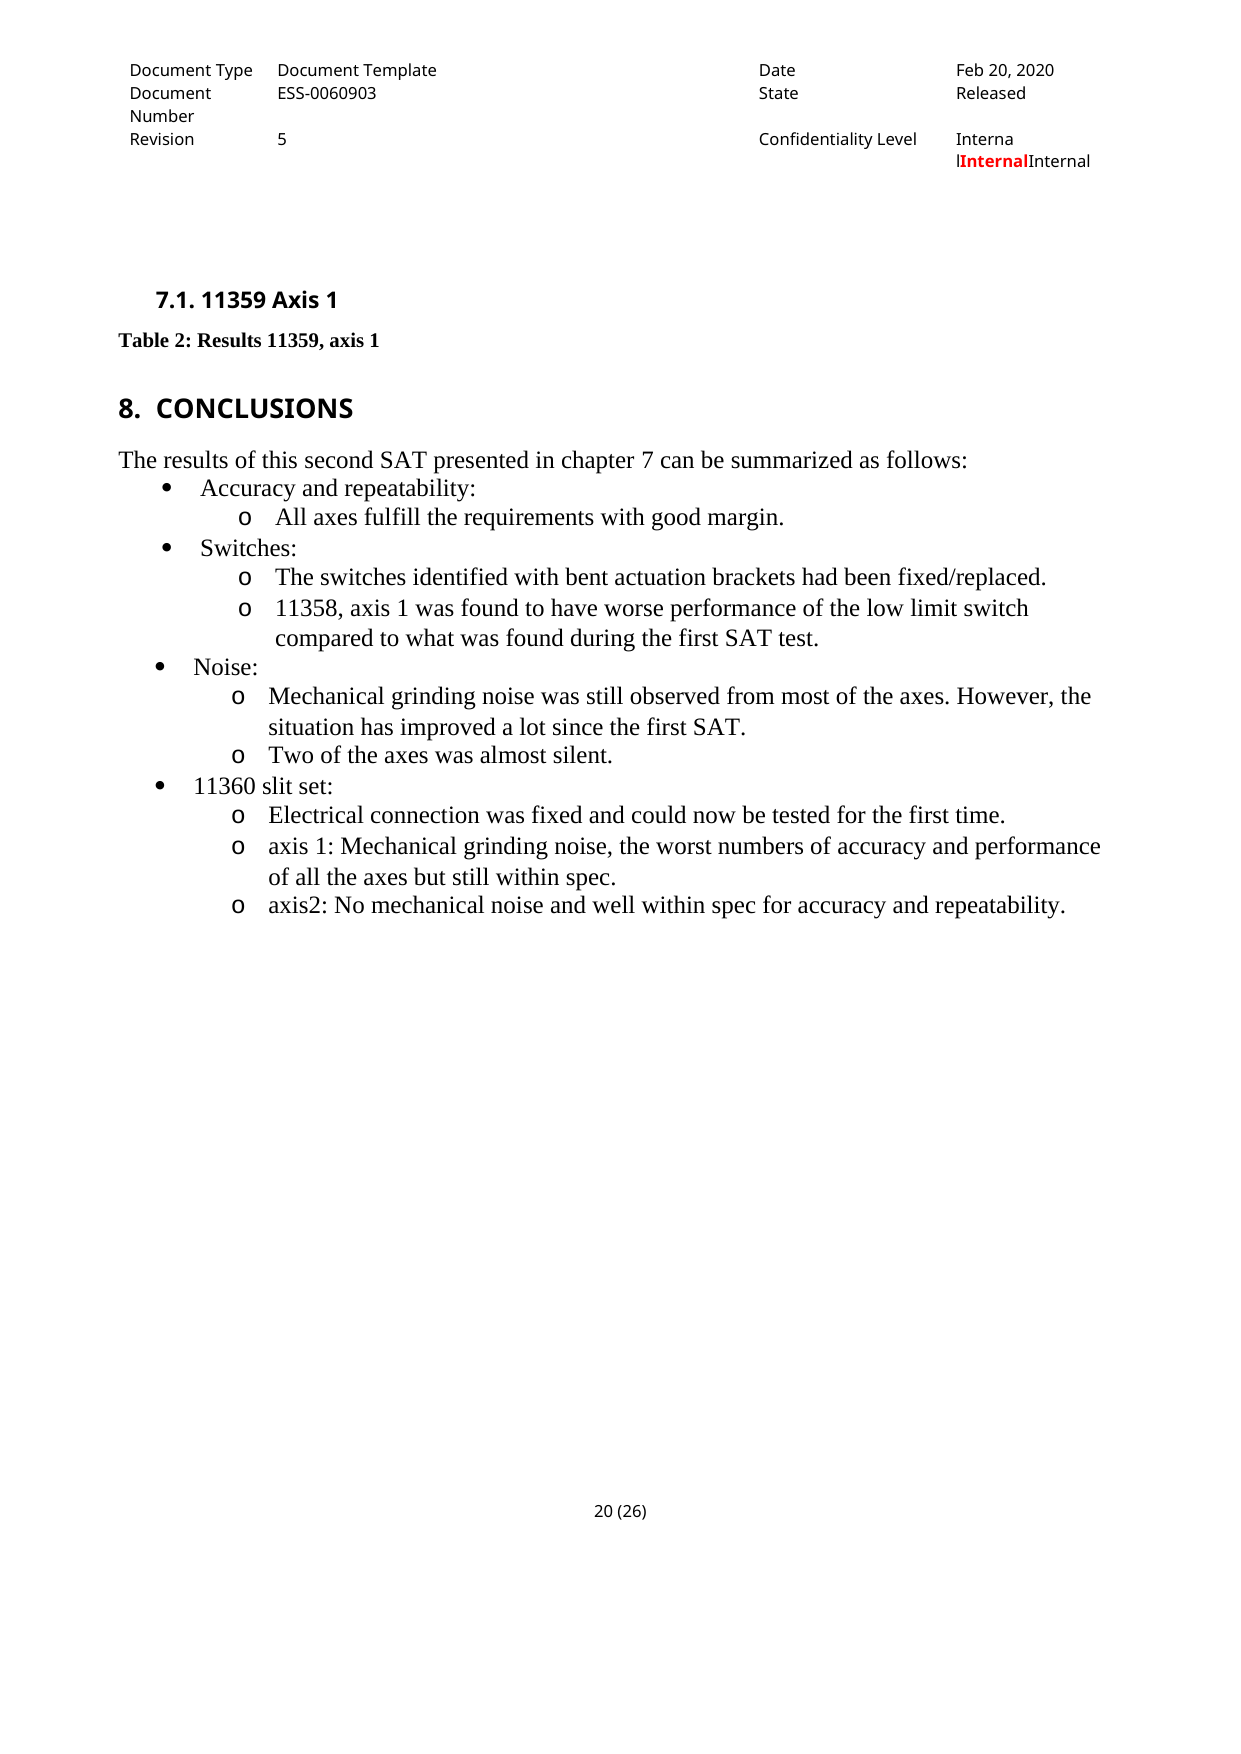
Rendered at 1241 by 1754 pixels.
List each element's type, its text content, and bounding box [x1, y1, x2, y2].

list Two of the axes was almost silent. [231, 741, 1122, 771]
list axis2: No mechanical noise and well within spec for accuracy and repeatability. [231, 891, 1122, 921]
list 11360 slit set: [156, 771, 1122, 800]
text The results of this second SAT presented in chapter 6 can be summarized as follows: [118, 445, 1122, 473]
list Accuracy and repeatability: [162, 473, 1122, 502]
list Mechanical grinding noise was still observed from most of the axes. However, the situation has improved a lot since the first SAT. [231, 681, 1122, 741]
subtitle CONCLUSIONS [118, 389, 1122, 426]
list Noise: [156, 652, 1122, 681]
list All axes fulfill the requirements with good margin. [237, 502, 1122, 533]
list Switches: [162, 533, 1122, 562]
list axis 1: Mechanical grinding noise, the worst numbers of accuracy and performance of all the axes but still within spec. [231, 831, 1122, 891]
subtitle 11359 Axis 1 [156, 284, 1122, 315]
list The switches identified with bent actuation brackets had been fixed/replaced. [237, 562, 1122, 593]
list 11358, axis 1 was found to have worse performance of the low limit switch compared to what was found during the first SAT test. [237, 593, 1122, 652]
list Electrical connection was fixed and could now be tested for the first time. [231, 800, 1122, 831]
text Table 2: Results 11359, axis 1 [118, 328, 1122, 352]
